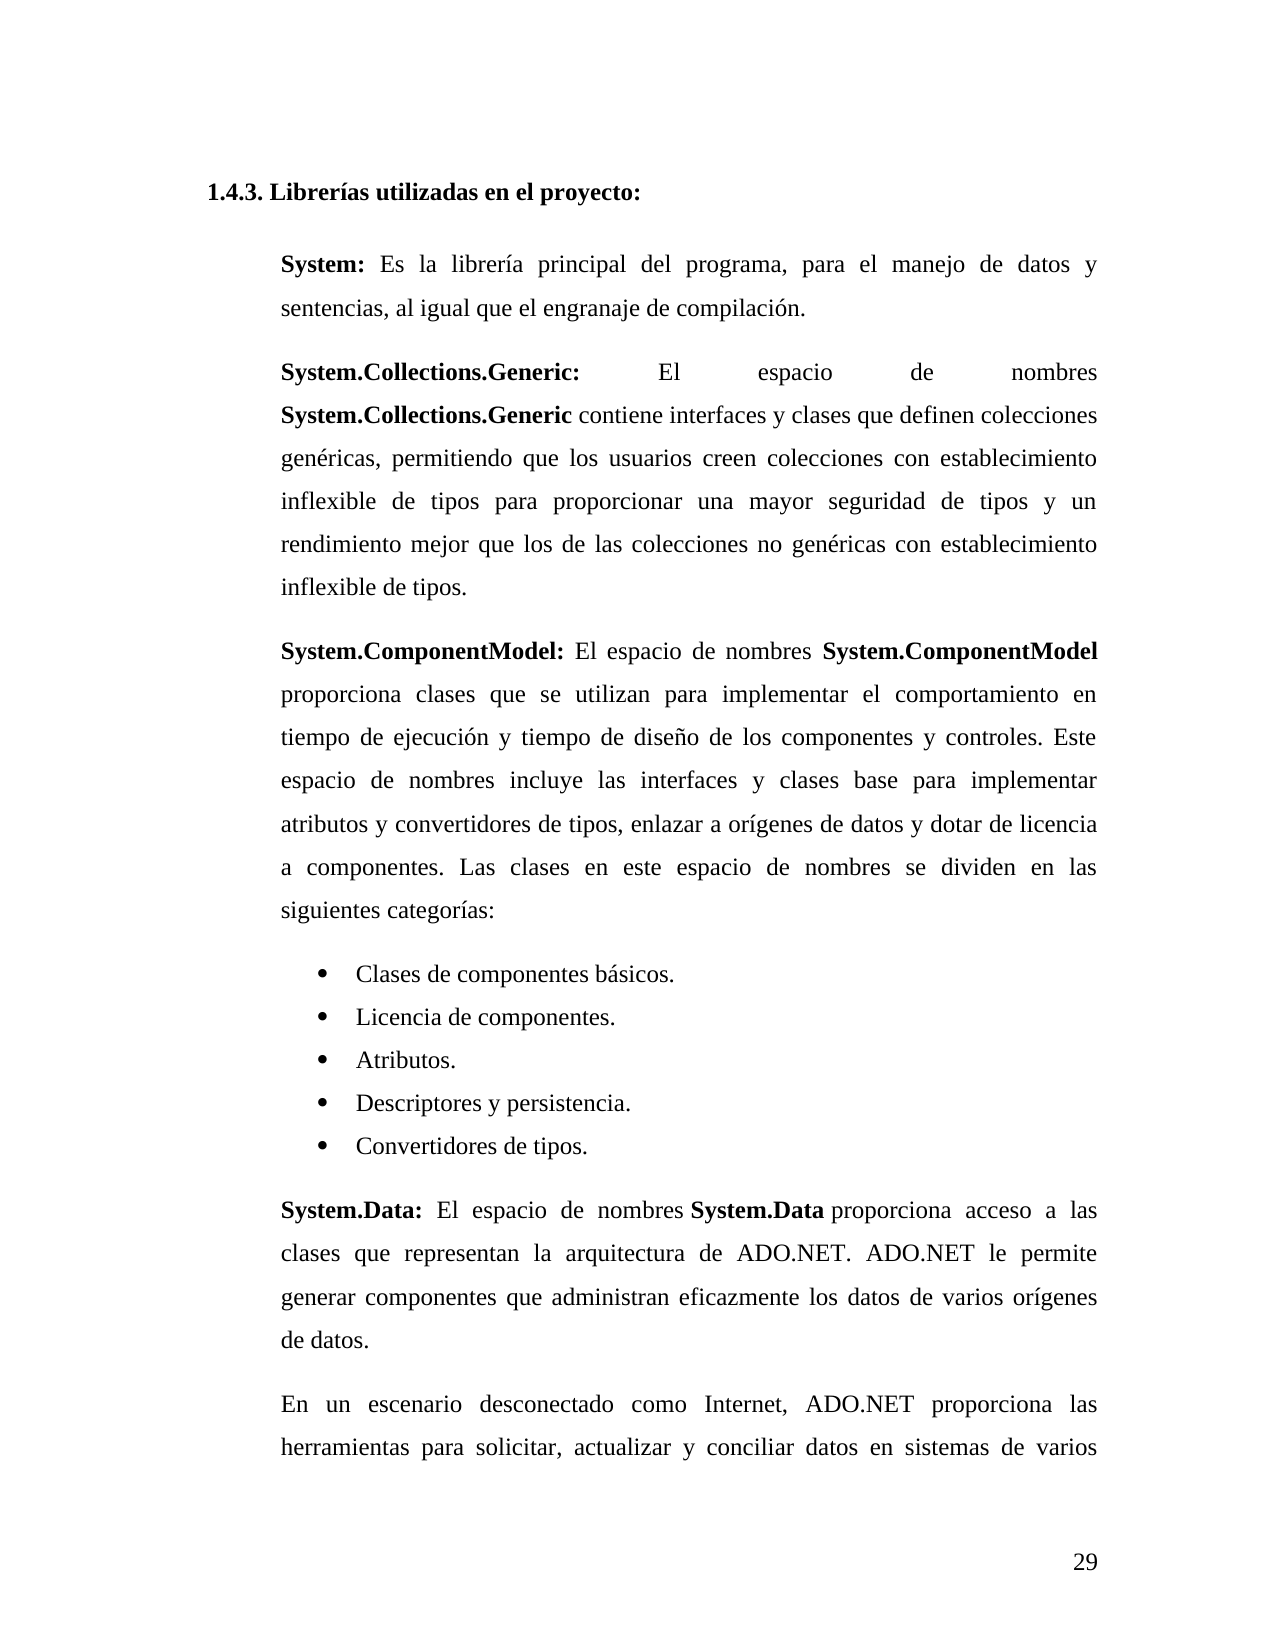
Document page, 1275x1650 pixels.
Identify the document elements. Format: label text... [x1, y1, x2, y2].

text System.Data: El espacio de nombres System.Data proporciona acceso a las clases que representan la arquitectura de ADO.NET. ADO.NET le permite generar componentes que administran eficazmente los datos de varios orígenes de datos. [281, 1195, 1098, 1353]
list Convertidores de tipos. [318, 1131, 1098, 1160]
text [281, 1389, 1098, 1461]
list Clases de componentes básicos. [318, 959, 1098, 988]
text System.Collections.Generic: El espacio de nombres System.Collections.Generic contiene interfaces y clases que definen colecciones genéricas, permitiendo que los usuarios creen colecciones con establecimiento inflexible de tipos para proporcionar una mayor seguridad de tipos y un rendimiento mejor que los de las colecciones no genéricas con establecimiento inflexible de tipos. [281, 357, 1098, 601]
subtitle 1.4.3. Librerías utilizadas en el proyecto: [207, 177, 1098, 206]
text System.ComponentModel: El espacio de nombres System.ComponentModel proporciona clases que se utilizan para implementar el comportamiento en tiempo de ejecución y tiempo de diseño de los componentes y controles. Este espacio de nombres incluye las interfaces y clases base para implementar atributos y convertidores de tipos, enlazar a orígenes de datos y dotar de licencia a componentes. Las clases en este espacio de nombres se dividen en las siguientes categorías: [281, 636, 1098, 924]
list Atributos. [318, 1045, 1098, 1074]
list Descriptores y persistencia. [318, 1088, 1098, 1117]
text System: Es la librería principal del programa, para el manejo de datos y sentencias, al igual que el engranaje de compilación. [281, 249, 1098, 321]
list Licencia de componentes. [318, 1002, 1098, 1031]
